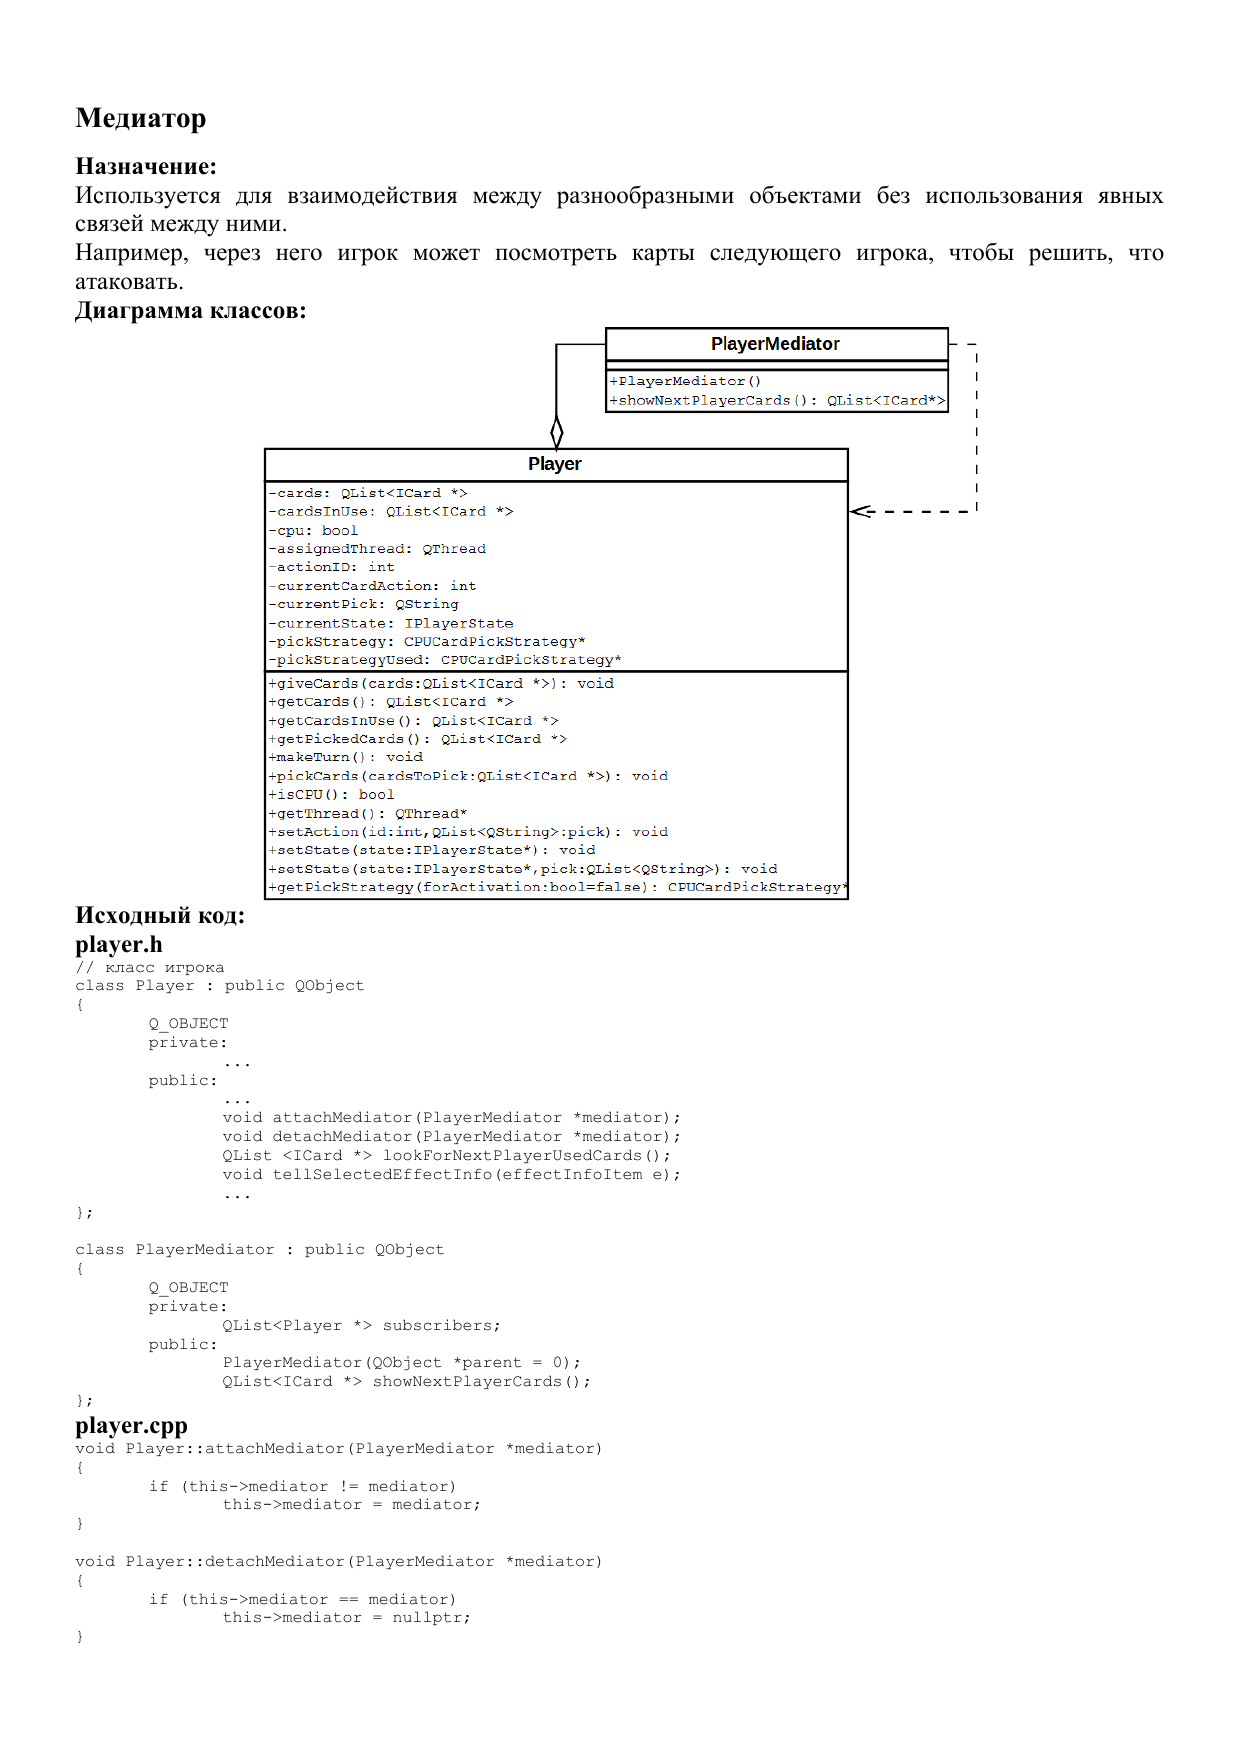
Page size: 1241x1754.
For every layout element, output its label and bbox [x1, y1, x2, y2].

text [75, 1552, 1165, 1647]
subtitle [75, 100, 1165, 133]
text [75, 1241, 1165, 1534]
picture [262, 323, 978, 901]
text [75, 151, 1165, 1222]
